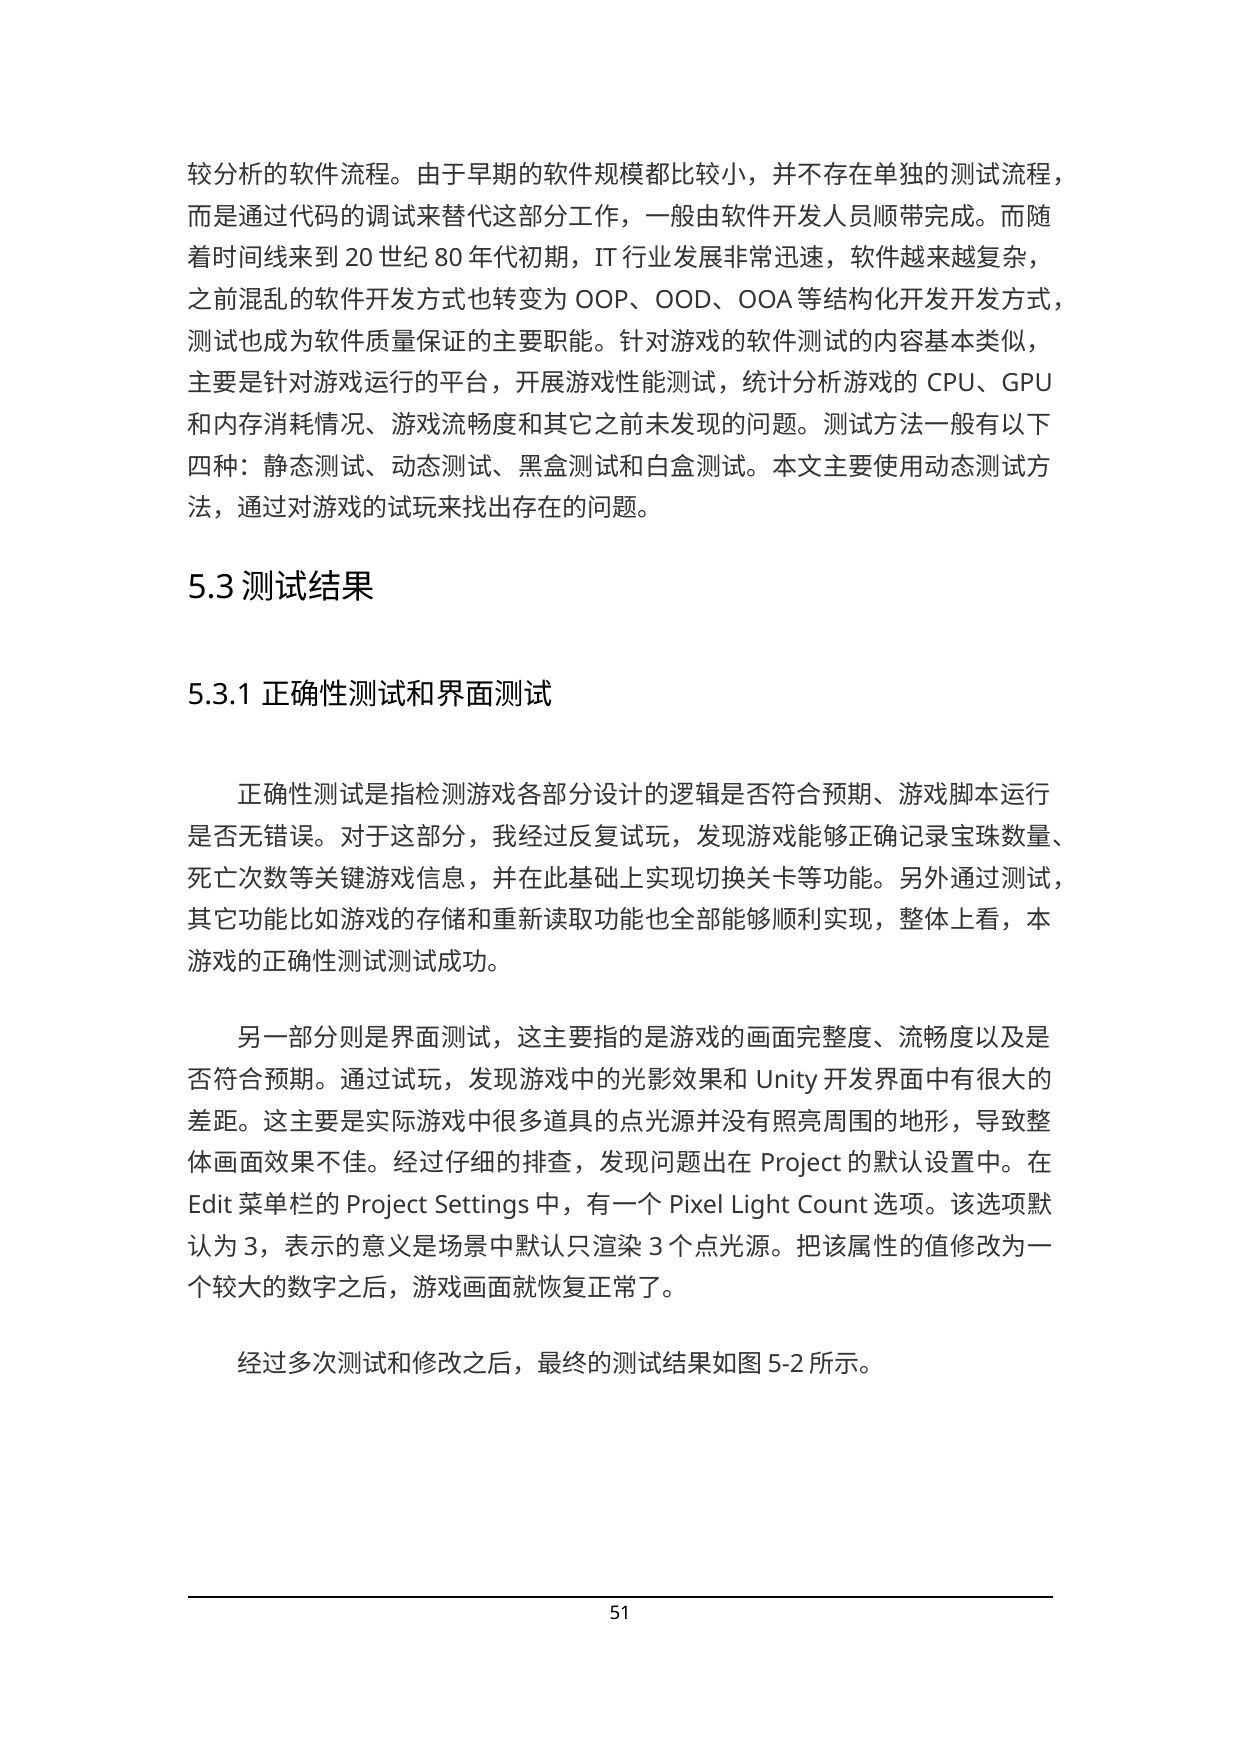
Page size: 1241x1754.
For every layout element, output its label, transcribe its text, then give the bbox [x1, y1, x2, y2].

subtitle 5.3测试结果 [187, 559, 1053, 608]
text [187, 150, 1053, 525]
text 正确性测试是指检测游戏各部分设计的逻辑是否符合预期、游戏脚本运行是否无错误。对于这部分，我经过反复试玩，发现游戏能够正确记录宝珠数量、死亡次数等关键游戏信息，并在此基础上实现切换关卡等功能。另外通过测试，其它功能比如游戏的存储和重新读取功能也全部能够顺利实现，整体上看，本游戏的正确性测试测试成功。 [187, 771, 1053, 979]
text 经过多次测试和修改之后，最终的测试结果如图5-2所示。 [187, 1339, 1053, 1381]
subtitle 5.3.1 正确性测试和界面测试 [187, 670, 1053, 713]
text 另一部分则是界面测试，这主要指的是游戏的画面完整度、流畅度以及是否符合预期。通过试玩，发现游戏中的光影效果和Unity开发界面中有很大的差距。这主要是实际游戏中很多道具的点光源并没有照亮周围的地形，导致整体画面效果不佳。经过仔细的排查，发现问题出在Project的默认设置中。在Edit菜单栏的Project Settings中，有一个Pixel Light Count选项。该选项默认为3，表示的意义是场景中默认只渲染3个点光源。把该属性的值修改为一个较大的数字之后，游戏画面就恢复正常了。 [187, 1013, 1053, 1305]
